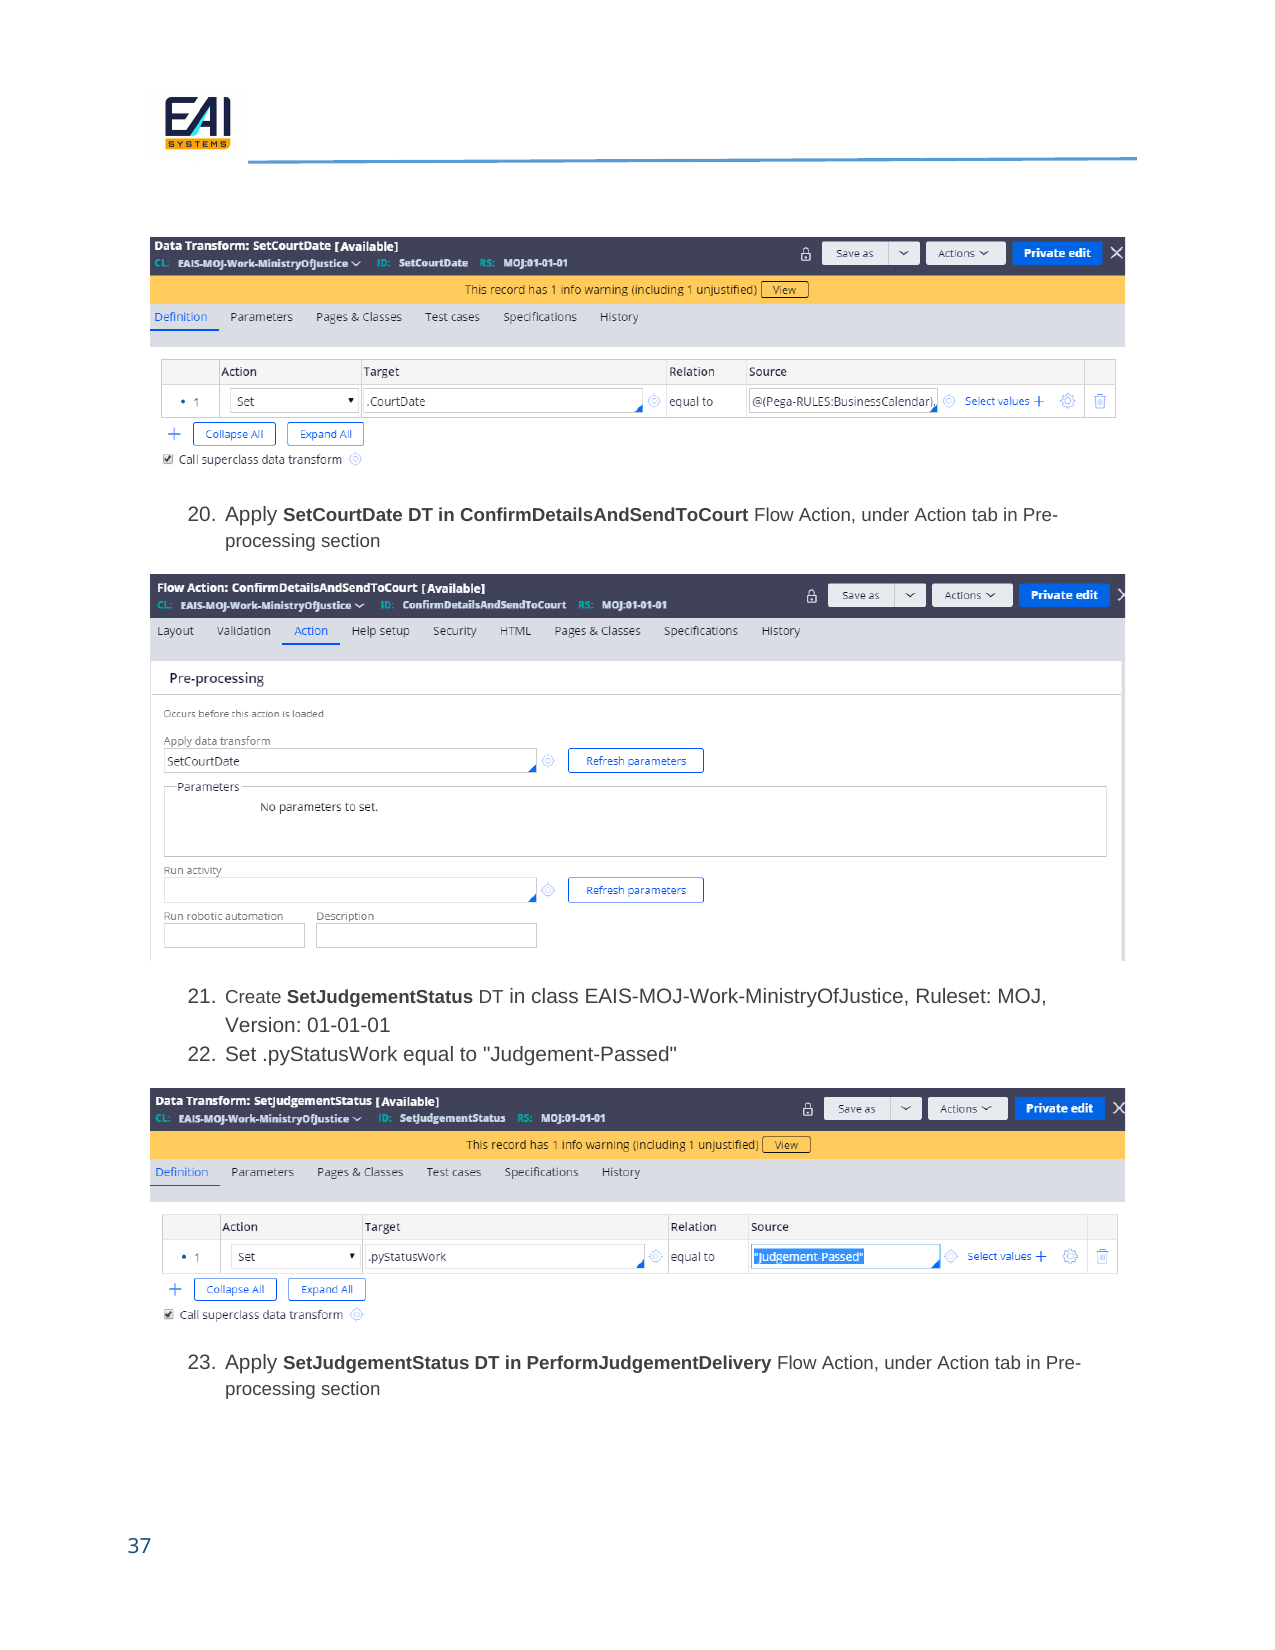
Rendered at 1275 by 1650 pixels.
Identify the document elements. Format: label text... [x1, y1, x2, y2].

picture [150, 1088, 1125, 1327]
list Set .pyStatusWork equal to "Judgement-Passed" [187, 1041, 1125, 1065]
picture [150, 75, 249, 174]
picture [150, 237, 1125, 479]
list Apply SetJudgementStatus DT in PerformJudgementDelivery Flow Action, under Action tab in Pre-processing section [187, 1350, 1125, 1399]
list Apply SetCourtDate DT in ConfirmDetailsAndSendToCourt Flow Action, under Action tab in Pre-processing section [187, 502, 1125, 551]
list Create SetJudgementStatus DT in class EAIS-MOJ-Work-MinistryOfJustice, Ruleset: MOJ, Version: 01-01-01 [187, 984, 1125, 1037]
picture [150, 574, 1125, 961]
